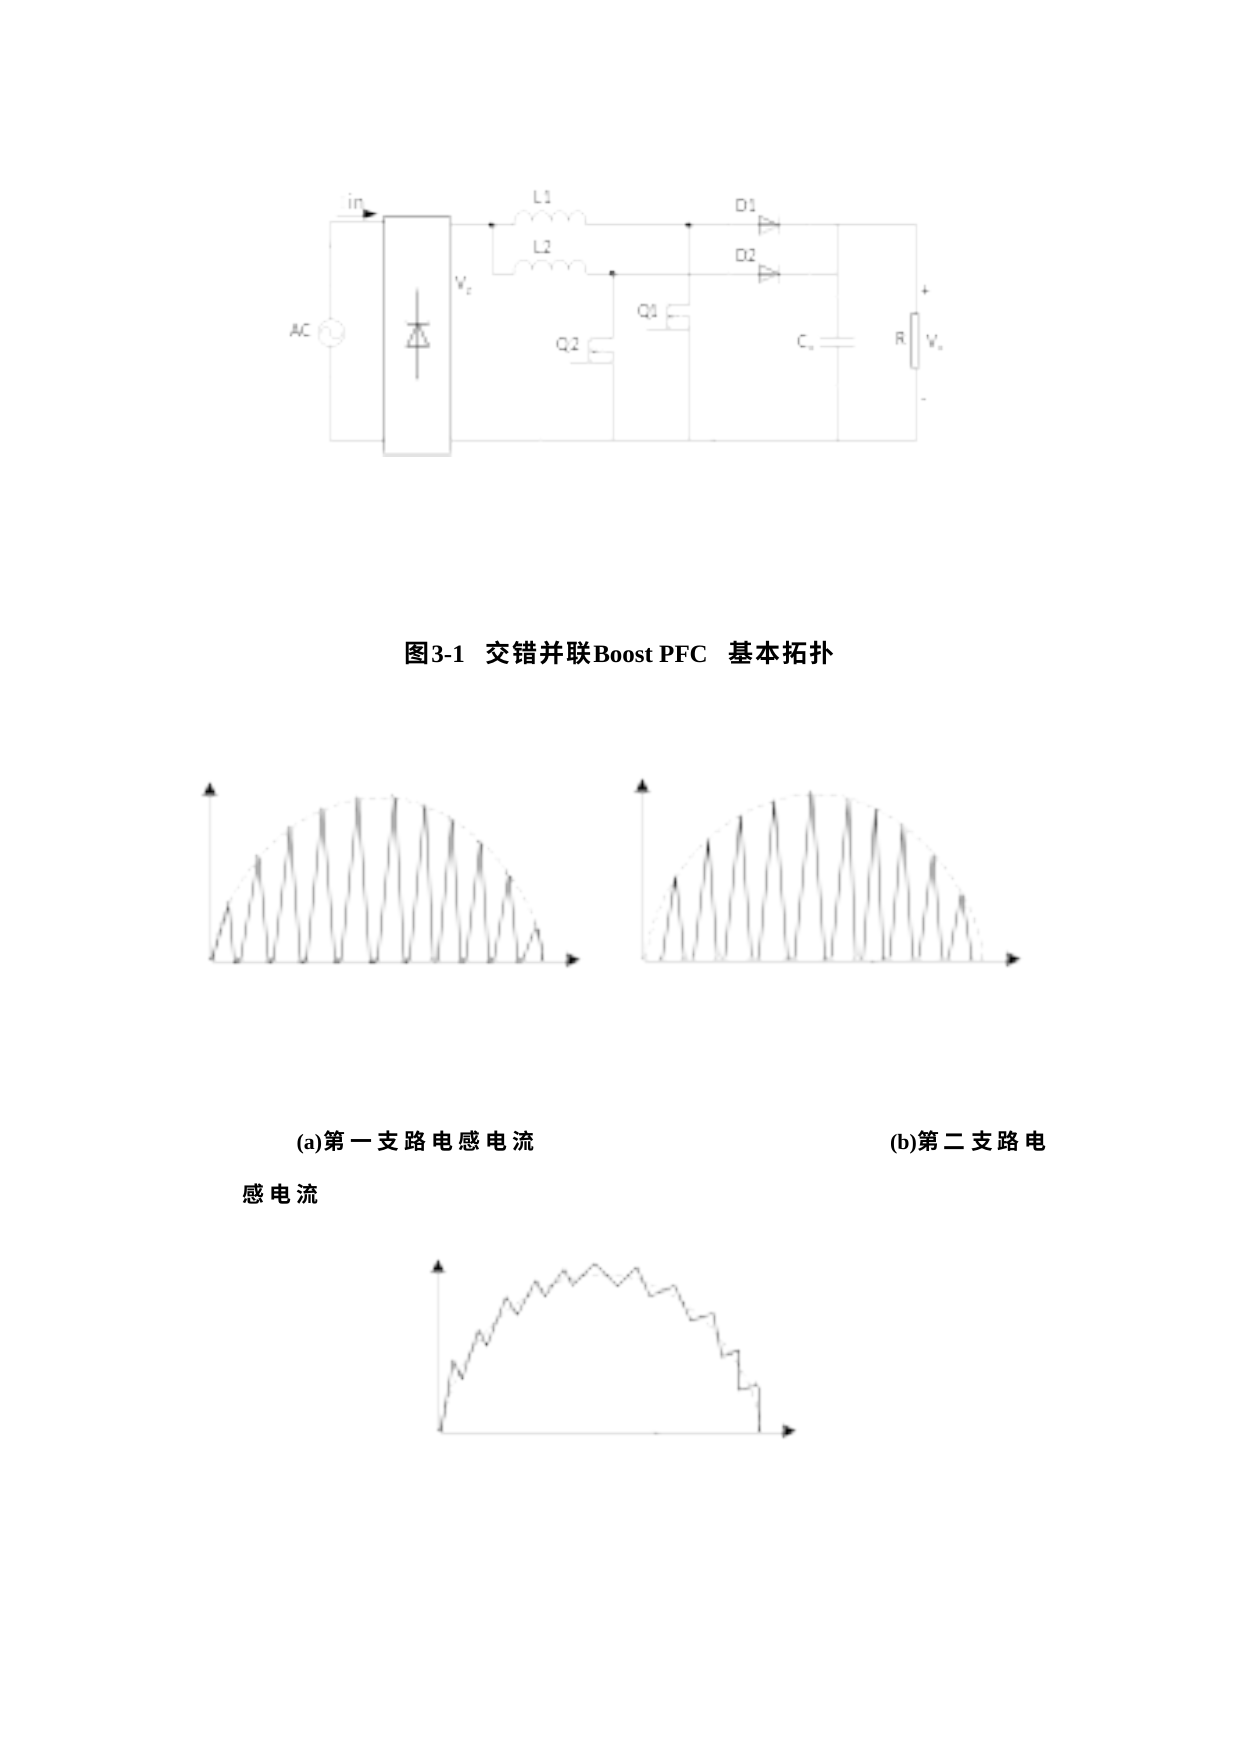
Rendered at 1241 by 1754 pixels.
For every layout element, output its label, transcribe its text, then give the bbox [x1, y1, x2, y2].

text (a)第一支路电感电流 (b)第二支路电感电流 [226, 1122, 1052, 1211]
text 图3-1 交错并联Boost PFC基本拓扑 [188, 616, 1052, 687]
